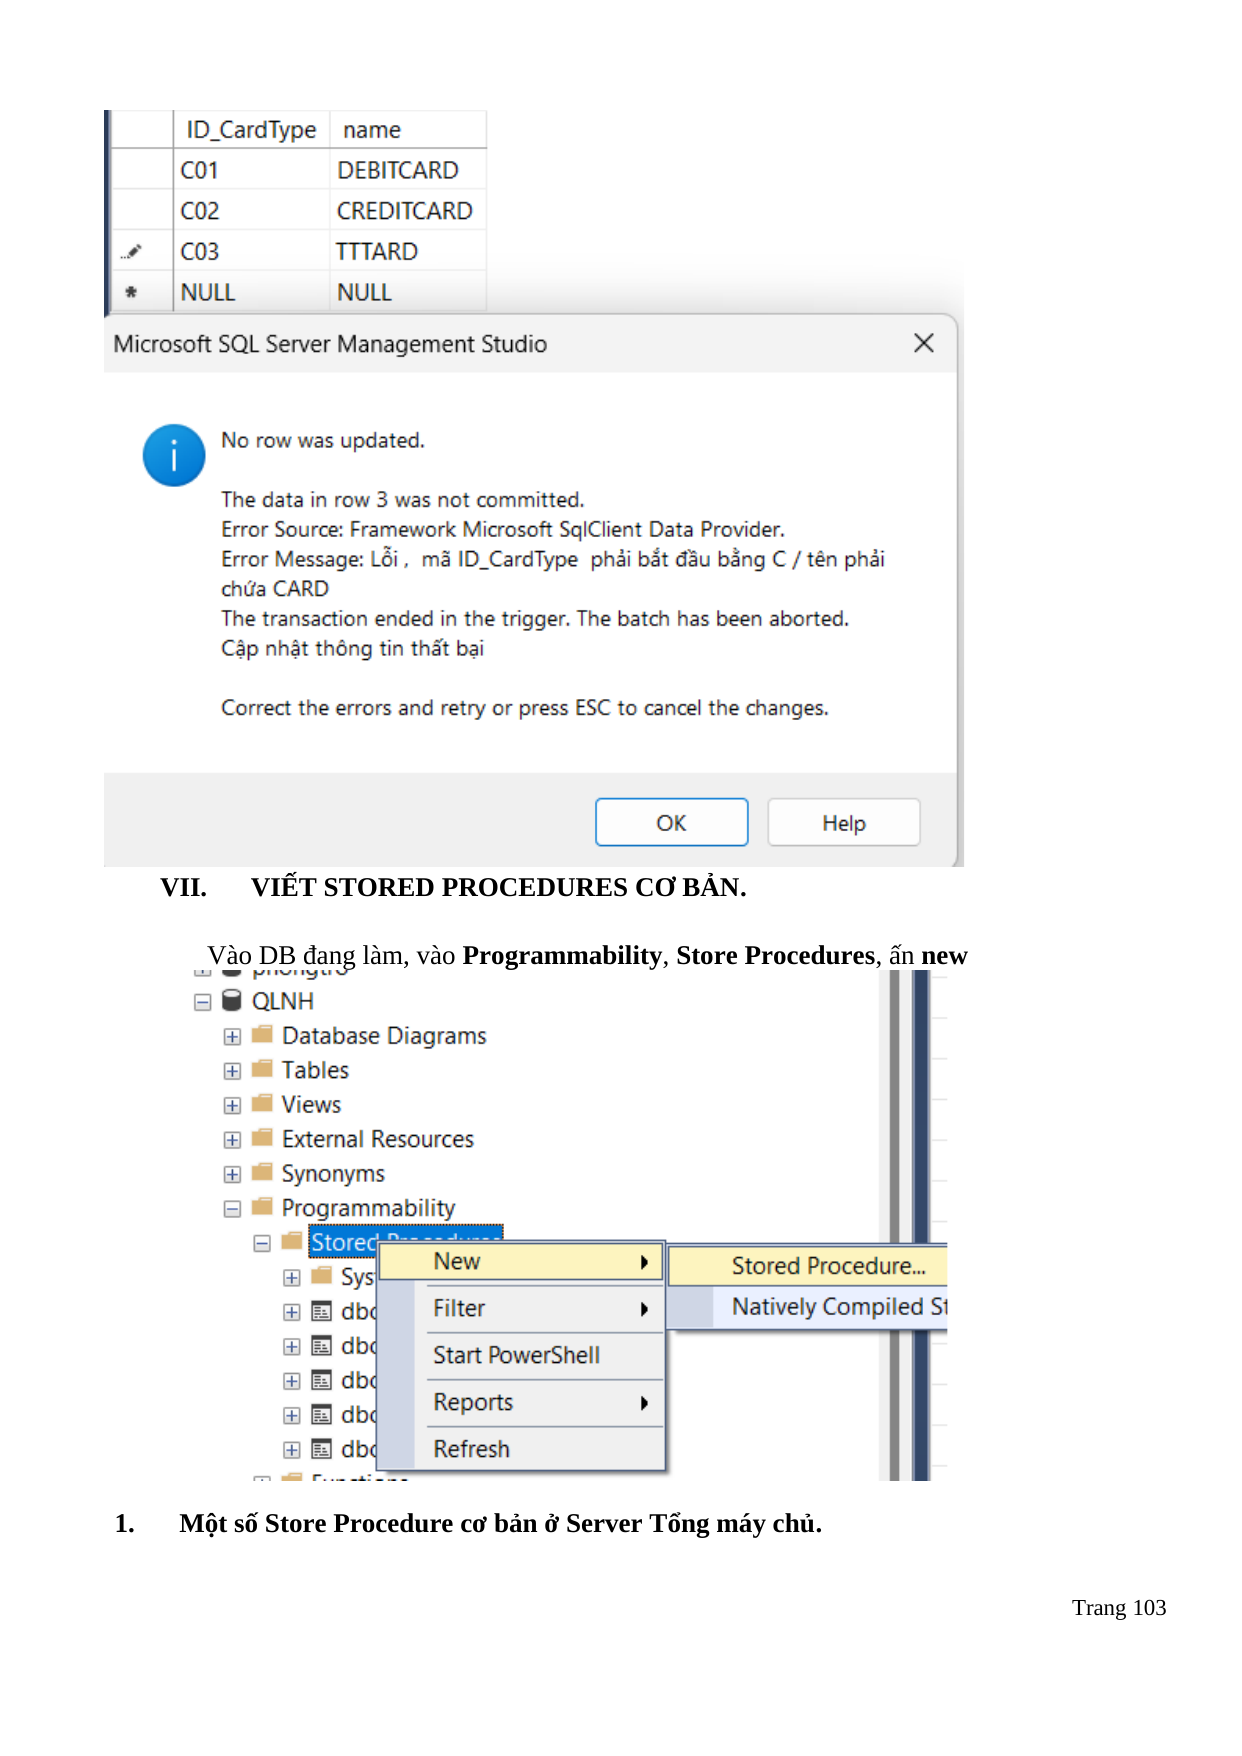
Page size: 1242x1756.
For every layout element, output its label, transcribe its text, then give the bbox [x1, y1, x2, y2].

text Vào DB đang làm, vào Programmability, Store Procedures, ấn new [207, 939, 1167, 970]
subtitle VIẾT STORED PROCEDURES CƠ BẢN. [160, 872, 1167, 903]
list Một số Store Procedure cơ bản ở Server Tổng máy chủ. [104, 1507, 1167, 1538]
picture [104, 110, 965, 867]
picture [160, 970, 948, 1481]
